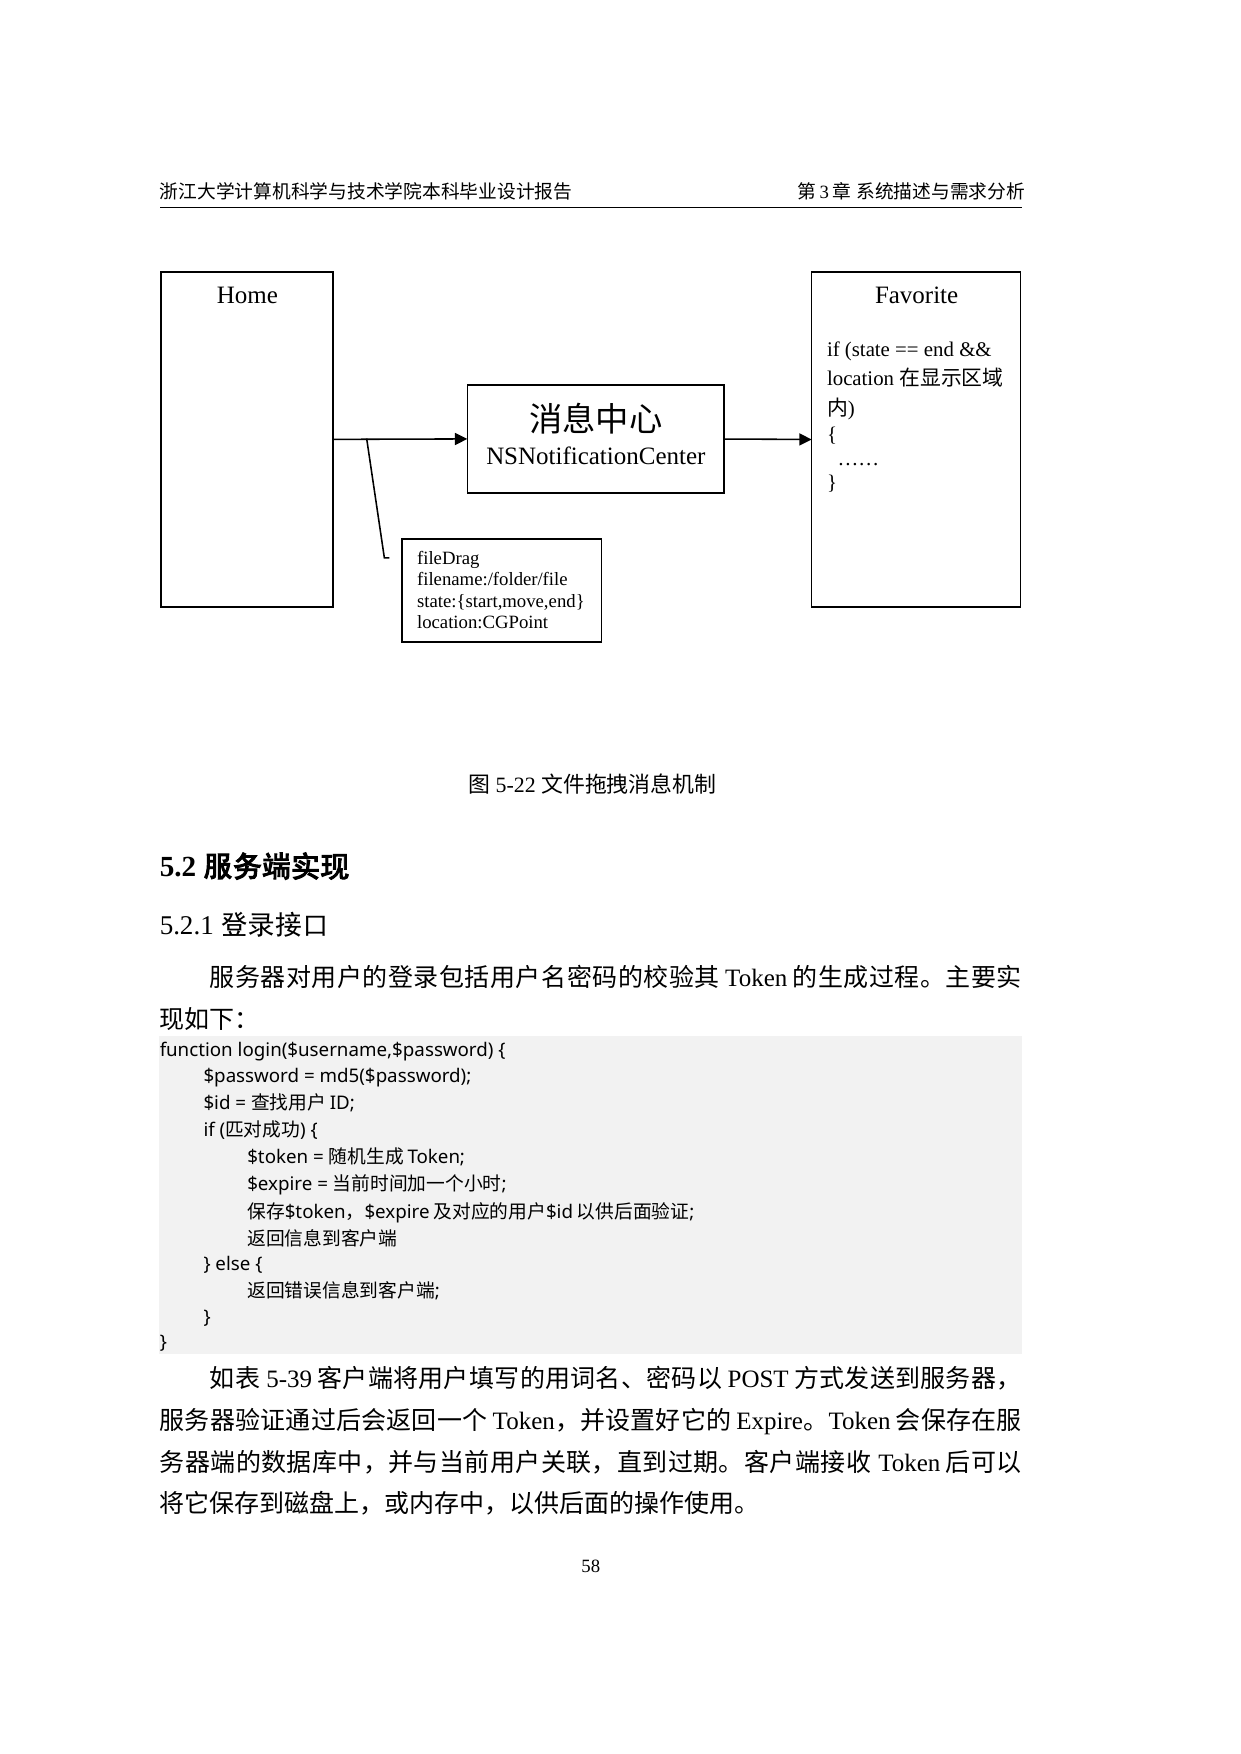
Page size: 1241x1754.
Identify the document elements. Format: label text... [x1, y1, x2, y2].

text 服务端实现 [159, 847, 1022, 883]
text function login($username,$password) { [159, 1036, 1022, 1062]
text } [159, 1329, 1022, 1354]
text $expire = 当前时间加一个小时; [159, 1169, 1022, 1196]
text $id = 查找用户ID; [159, 1087, 1022, 1115]
text if (匹对成功) { [159, 1115, 1022, 1142]
text 保存$token，$expire及对应的用户$id以供后面验证; [159, 1196, 1022, 1223]
text } [159, 1303, 1022, 1329]
text 返回错误信息到客户端; [159, 1276, 1022, 1303]
text } else { [159, 1251, 1022, 1276]
text 服务器对用户的登录包括用户名密码的校验其Token的生成过程。主要实现如下： [159, 953, 1022, 1036]
text $password = md5($password); [159, 1062, 1022, 1087]
text 返回信息到客户端 [159, 1223, 1022, 1251]
text $token = 随机生成Token; [159, 1142, 1022, 1169]
text 登录接口 [159, 908, 1022, 941]
